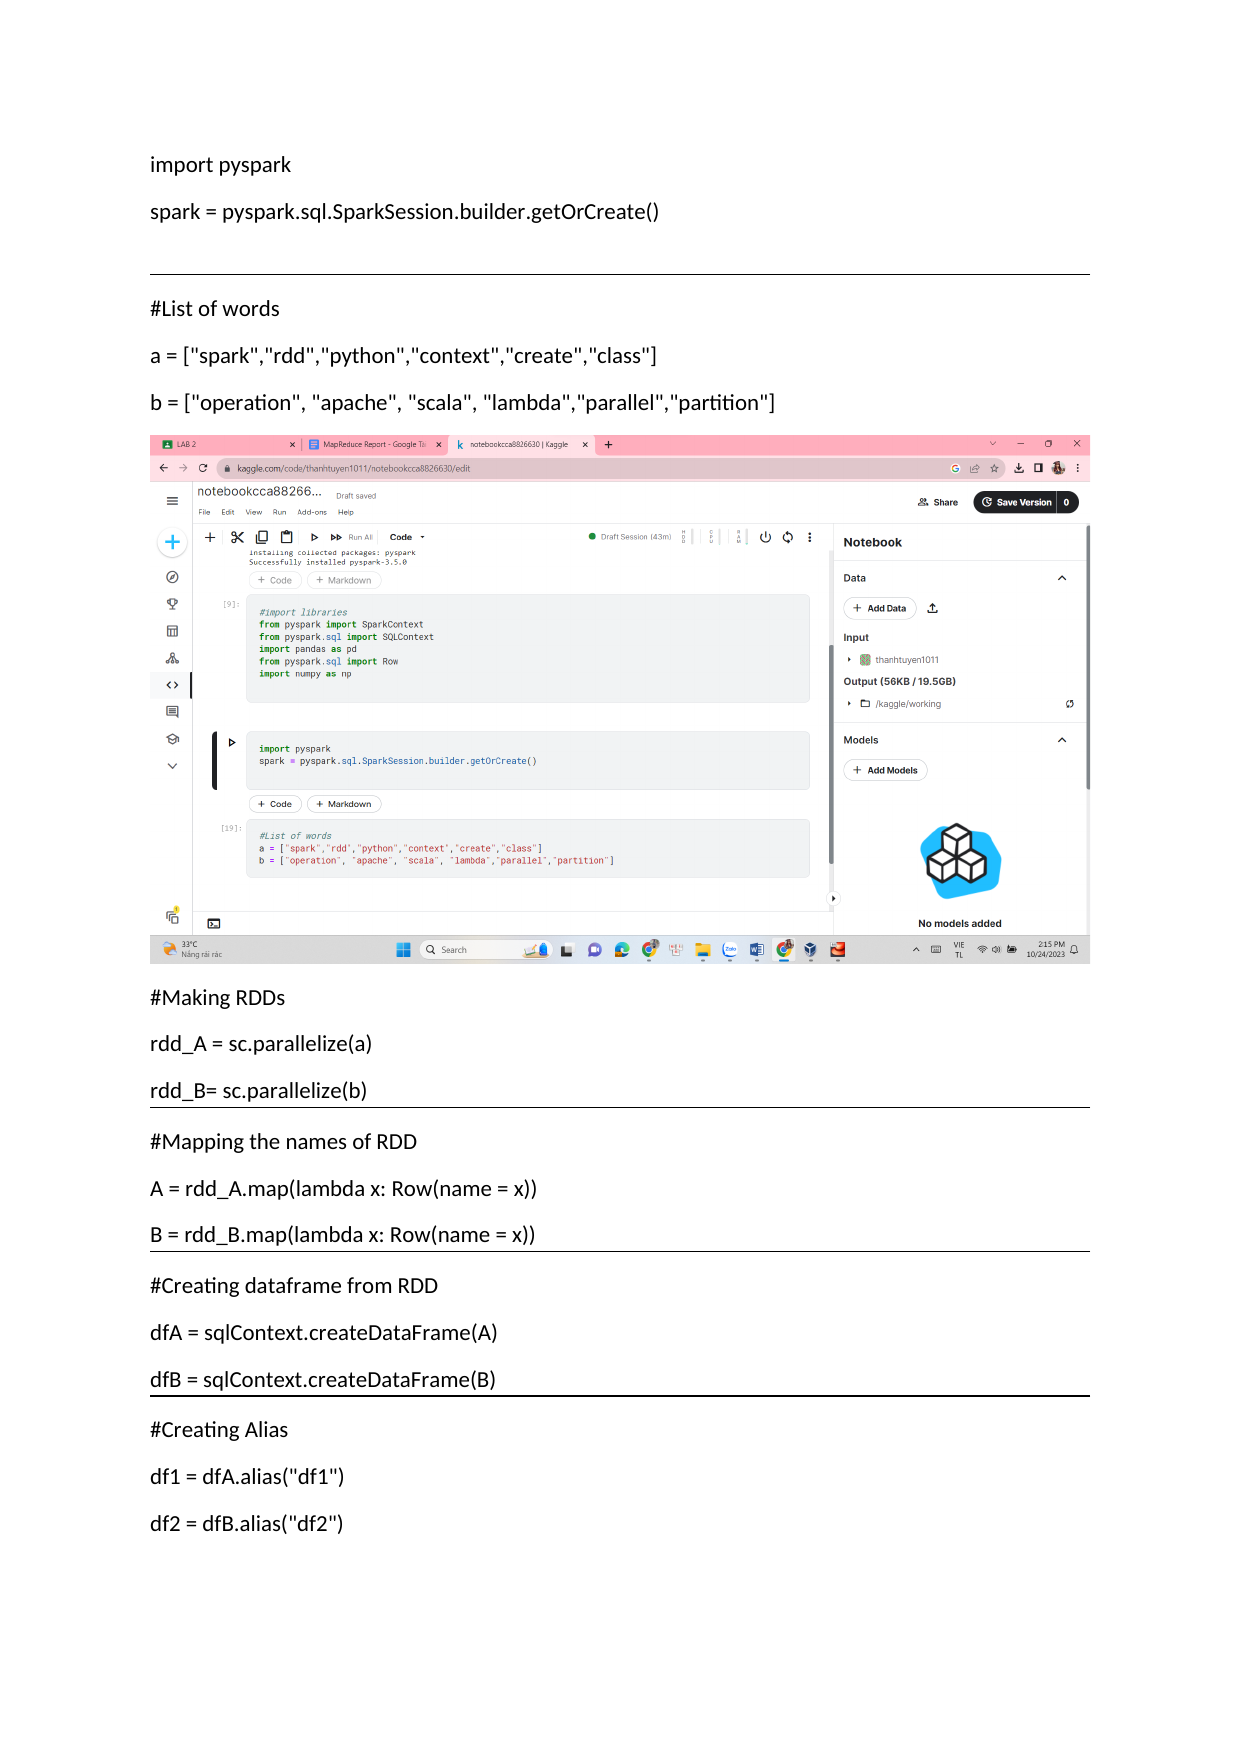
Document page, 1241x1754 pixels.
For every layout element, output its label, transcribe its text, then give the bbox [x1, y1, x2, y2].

text B = rdd_B.map(lambda x: Row(name = x)) [150, 1221, 1090, 1251]
text #List of words [150, 294, 1090, 322]
text import pyspark [150, 150, 1090, 178]
text rdd_A = sc.parallelize(a) [150, 1029, 1090, 1057]
text a = ["spark","rdd","python","context","create","class"] [150, 341, 1090, 369]
text spark = pyspark.sql.SparkSession.builder.getOrCreate() [150, 197, 1090, 225]
text df1 = dfA.alias("df1") [150, 1462, 1090, 1490]
text dfB = sqlContext.createDataFrame(B) [150, 1365, 1090, 1395]
text A = rdd_A.map(lambda x: Row(name = x)) [150, 1174, 1090, 1202]
text df2 = dfB.alias("df2") [150, 1509, 1090, 1537]
text b = ["operation", "apache", "scala", "lambda","parallel","partition"] [150, 388, 1090, 416]
text #Mapping the names of RDD [150, 1127, 1090, 1155]
text #Making RDDs [150, 983, 1090, 1011]
text rdd_B= sc.parallelize(b) [150, 1076, 1090, 1107]
text dfA = sqlContext.createDataFrame(A) [150, 1318, 1090, 1346]
text #Creating dataframe from RDD [150, 1271, 1090, 1299]
text #Creating Alias [150, 1415, 1090, 1443]
picture [150, 435, 1091, 964]
